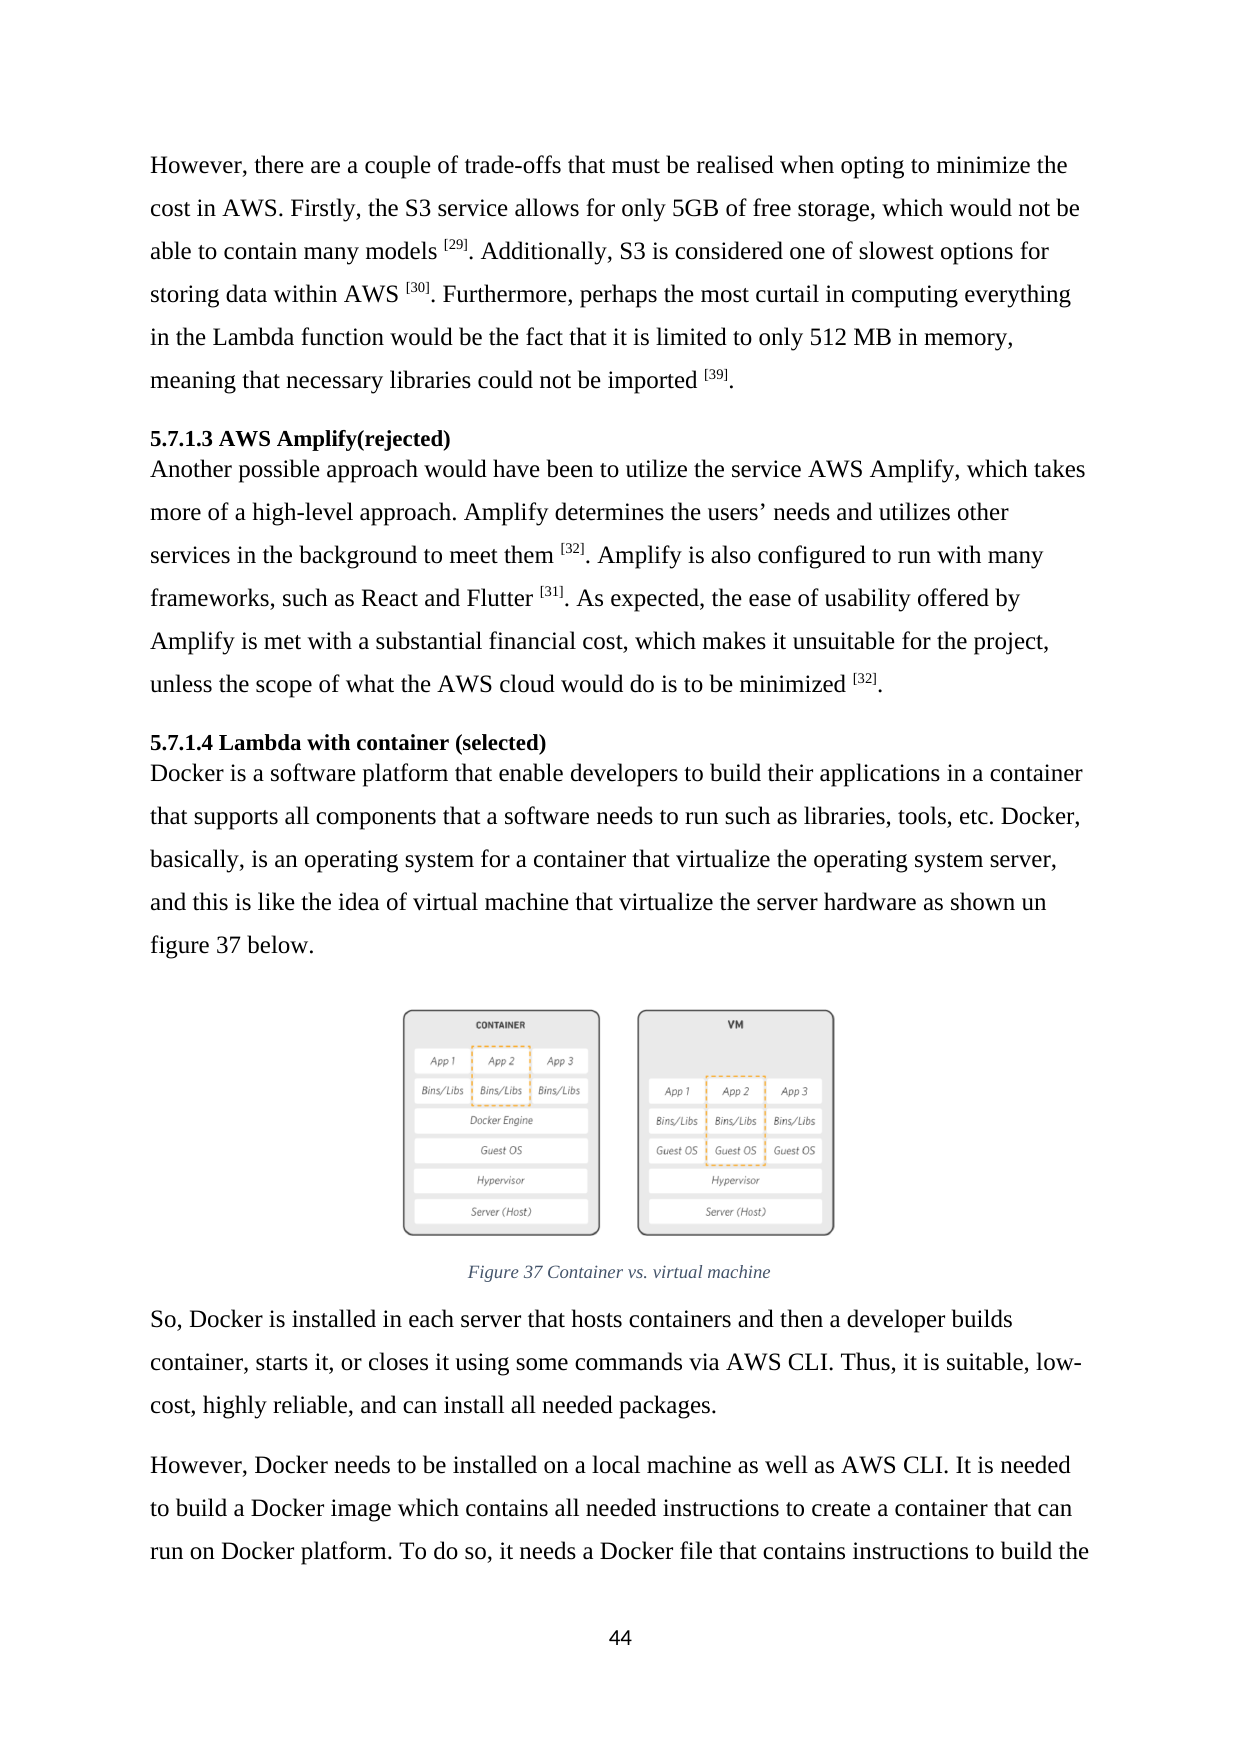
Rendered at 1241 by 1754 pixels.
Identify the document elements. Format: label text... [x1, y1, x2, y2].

picture [397, 990, 843, 1243]
text However, there are a couple of trade-offs that must be realised when opting to minimize the cost in AWS. Firstly, the S3 service allows for only 5GB of free storage, which would not be able to contain many models [29]. Additionally, S3 is considered one of slowest options for storing data within AWS [30]. Furthermore, perhaps the most curtail in computing everything in the Lambda function would be the fact that it is limited to only 512 MB in memory, meaning that necessary libraries could not be imported [39]. [150, 150, 1090, 394]
text Docker is a software platform that enable developers to build their applications in a container that supports all components that a software needs to run such as libraries, tools, etc. Docker, basically, is an operating system for a container that virtualize the operating system server, and this is like the idea of virtual machine that virtualize the server hardware as shown un figure 37 below. [150, 758, 1090, 959]
text Figure 37 Container vs. virtual machine [150, 1261, 1090, 1283]
text Another possible approach would have been to utilize the service AWS Amplify, which takes more of a high-level approach. Amplify determines the users’ needs and utilizes other services in the background to meet them [32]. Amplify is also configured to run with many frameworks, such as React and Flutter [31]. As expected, the ease of usability offered by Amplify is met with a substantial financial cost, which makes it unsuitable for the project, unless the scope of what the AWS cloud would do is to be minimized [32]. [150, 454, 1090, 698]
text So, Docker is installed in each server that hosts containers and then a developer builds container, starts it, or closes it using some commands via AWS CLI. Thus, it is suitable, low-cost, highly reliable, and can install all needed packages. [150, 1304, 1090, 1419]
subtitle 5.7.1.4 Lambda with container (selected) [150, 729, 1090, 756]
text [150, 1450, 1090, 1565]
subtitle 5.7.1.3 AWS Amplify(rejected) [150, 425, 1090, 452]
